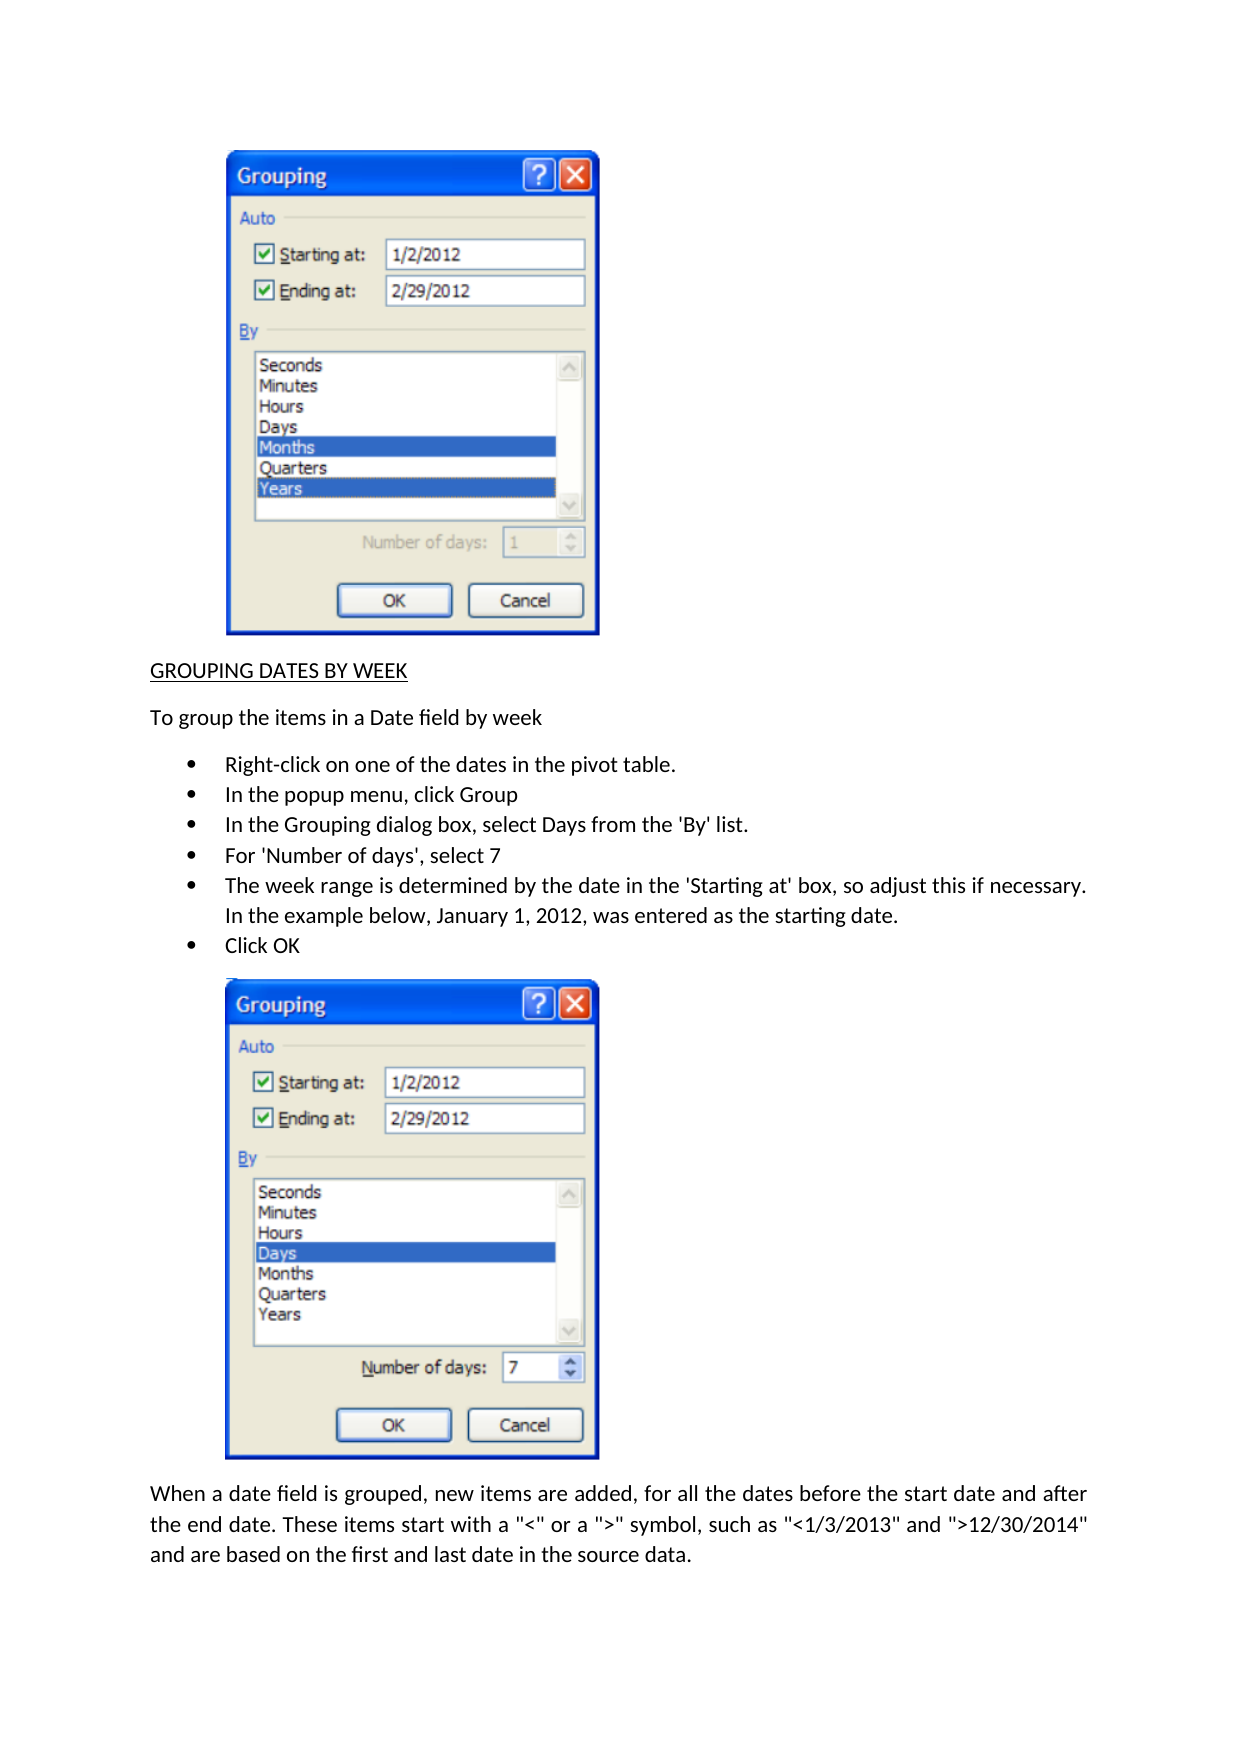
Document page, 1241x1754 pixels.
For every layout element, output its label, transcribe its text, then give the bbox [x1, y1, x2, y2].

text To group the items in a Date field by week [150, 703, 1090, 731]
picture [225, 150, 600, 638]
list In the Grouping dialog box, select Days from the 'By' list. [187, 811, 1090, 838]
list For 'Number of days', select 7 [187, 841, 1090, 869]
text GROUPING DATES BY WEEK [150, 656, 1090, 684]
list In the popup menu, click Group [187, 780, 1090, 808]
picture [225, 978, 602, 1461]
list Click OK [187, 931, 1090, 959]
text When a date field is grouped, new items are added, for all the dates before the start date and after the end date. These items start with a "<" or a ">" symbol, such as "<1/3/2013" and ">12/30/2014" and are based on the first and last date in the source data. [150, 1479, 1090, 1568]
list The week range is determined by the date in the 'Starting at' box, so adjust this if necessary. In the example below, January 1, 2012, was entered as the starting date. [187, 871, 1090, 929]
list Right-click on one of the dates in the pivot table. [187, 750, 1090, 778]
